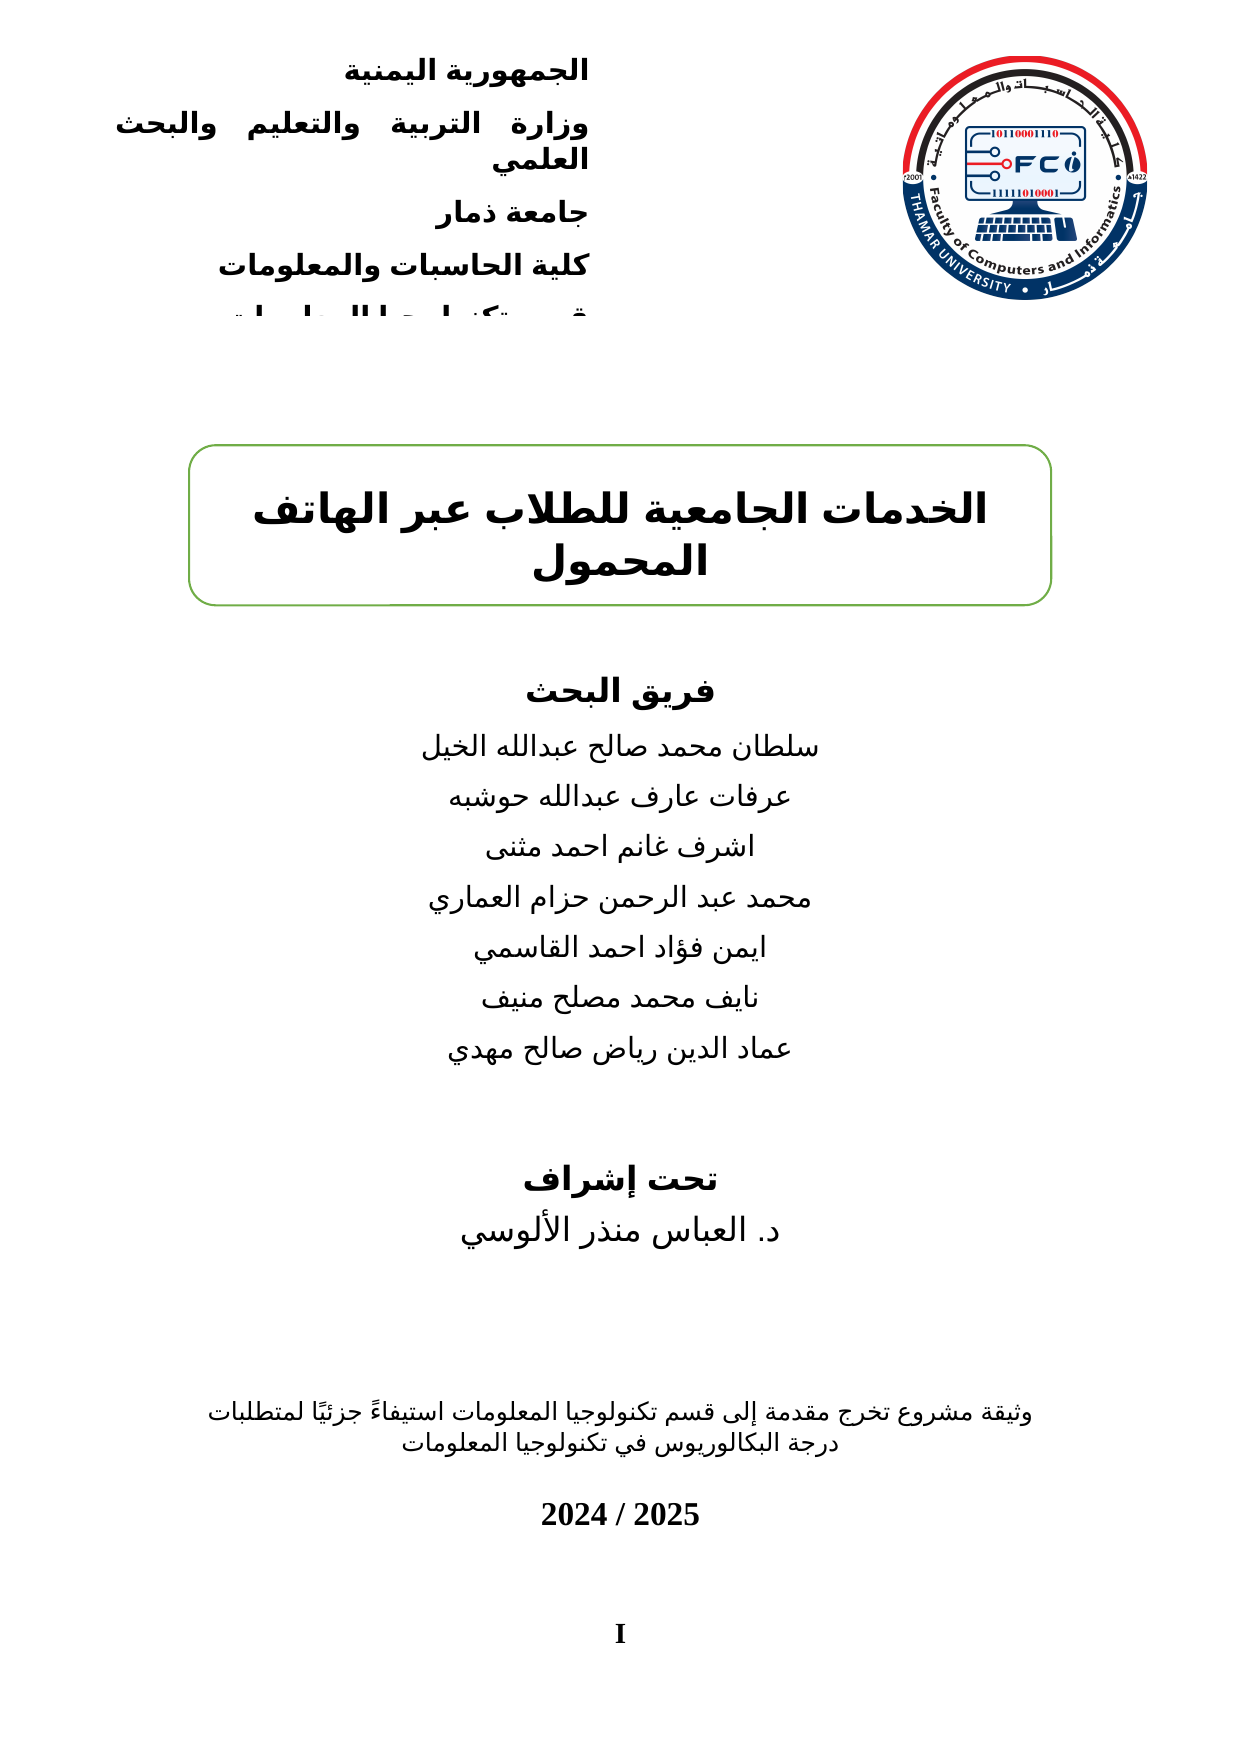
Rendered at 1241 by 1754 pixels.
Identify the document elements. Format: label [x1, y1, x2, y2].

picture [902, 56, 1148, 300]
